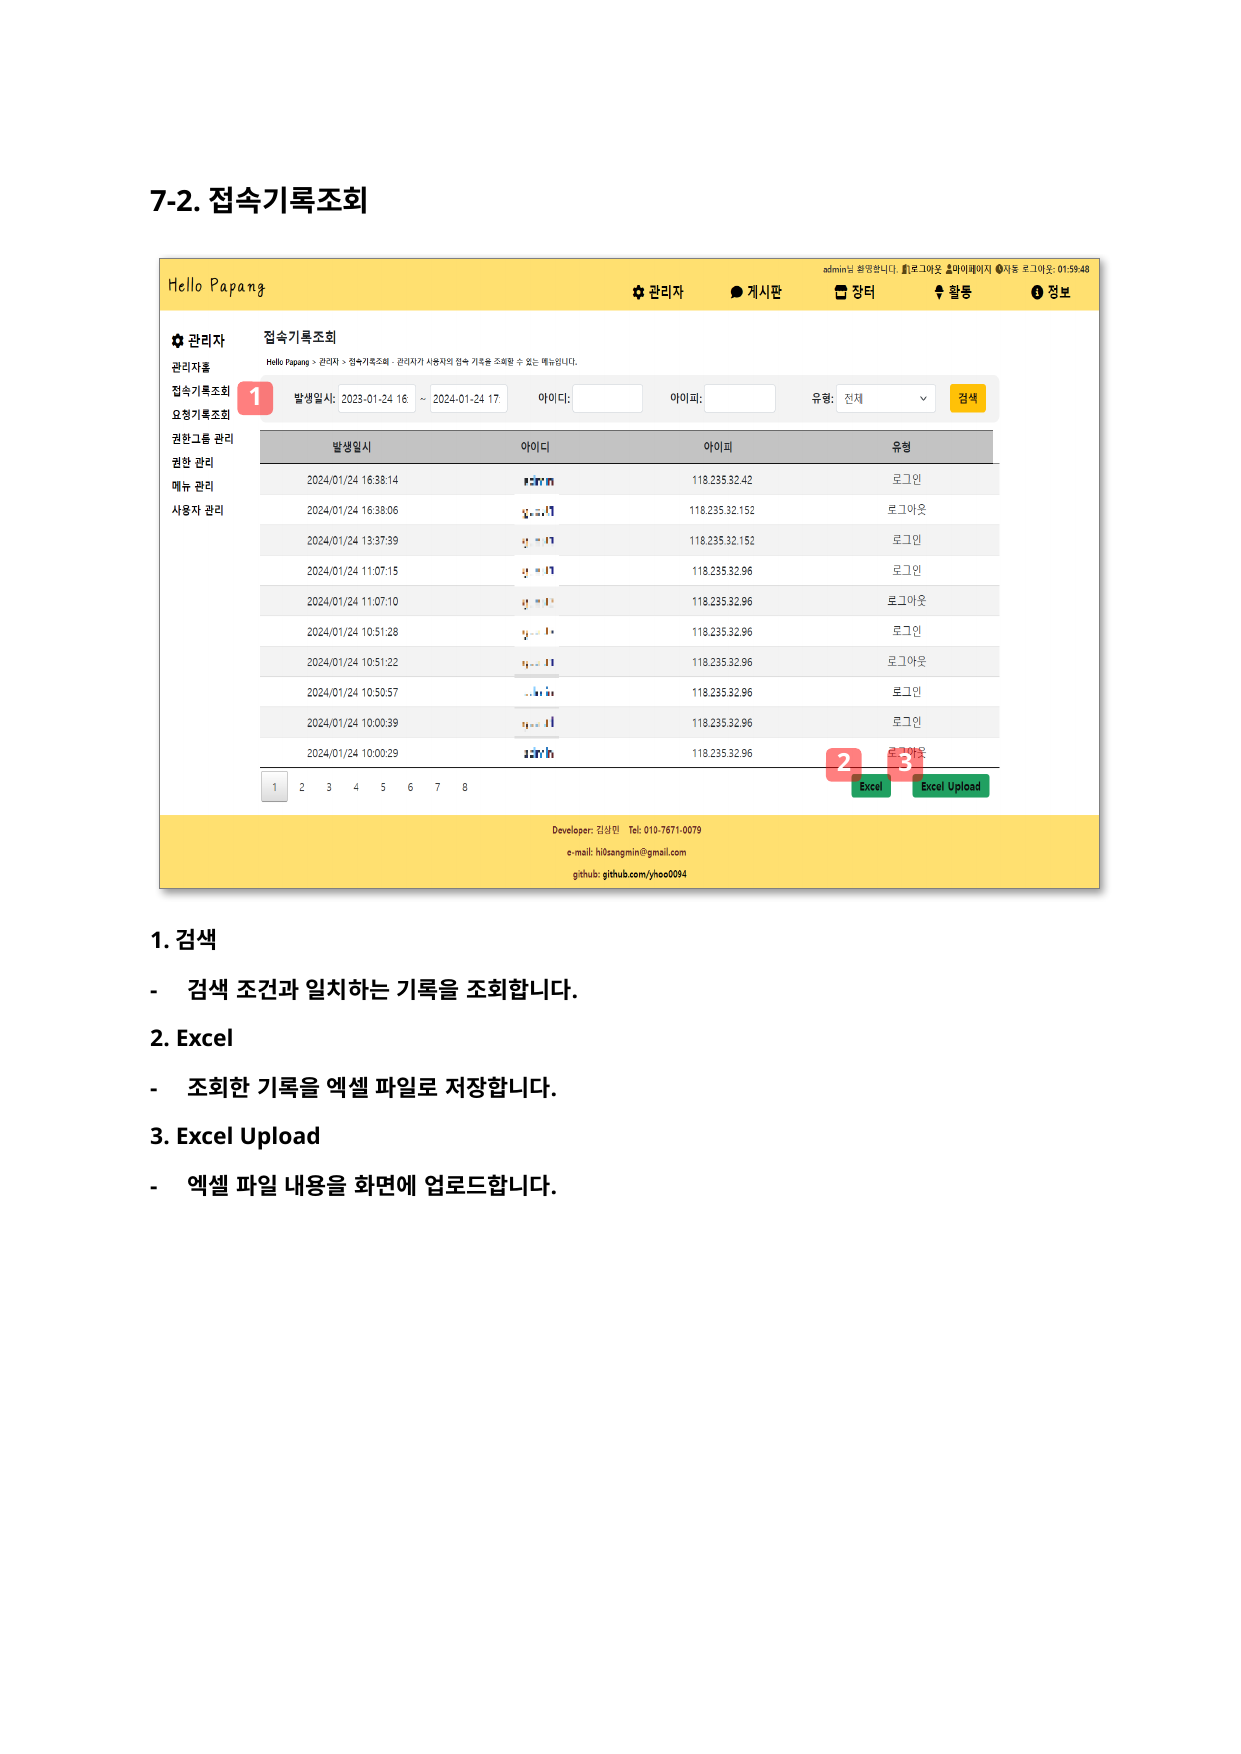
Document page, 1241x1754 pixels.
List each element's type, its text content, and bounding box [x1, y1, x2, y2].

subtitle 7-2. 접속기록조회 [150, 177, 1090, 219]
picture [160, 259, 1099, 888]
text 2. Excel [150, 1022, 1090, 1053]
list 조회한 기록을 엑셀 파일로 저장합니다. [150, 1070, 1090, 1103]
list 엑셀 파일 내용을 화면에 업로드합니다. [150, 1168, 1090, 1201]
text 1. 검색 [150, 922, 1090, 955]
list 검색 조건과 일치하는 기록을 조회합니다. [150, 972, 1090, 1005]
text 3. Excel Upload [150, 1120, 1090, 1151]
